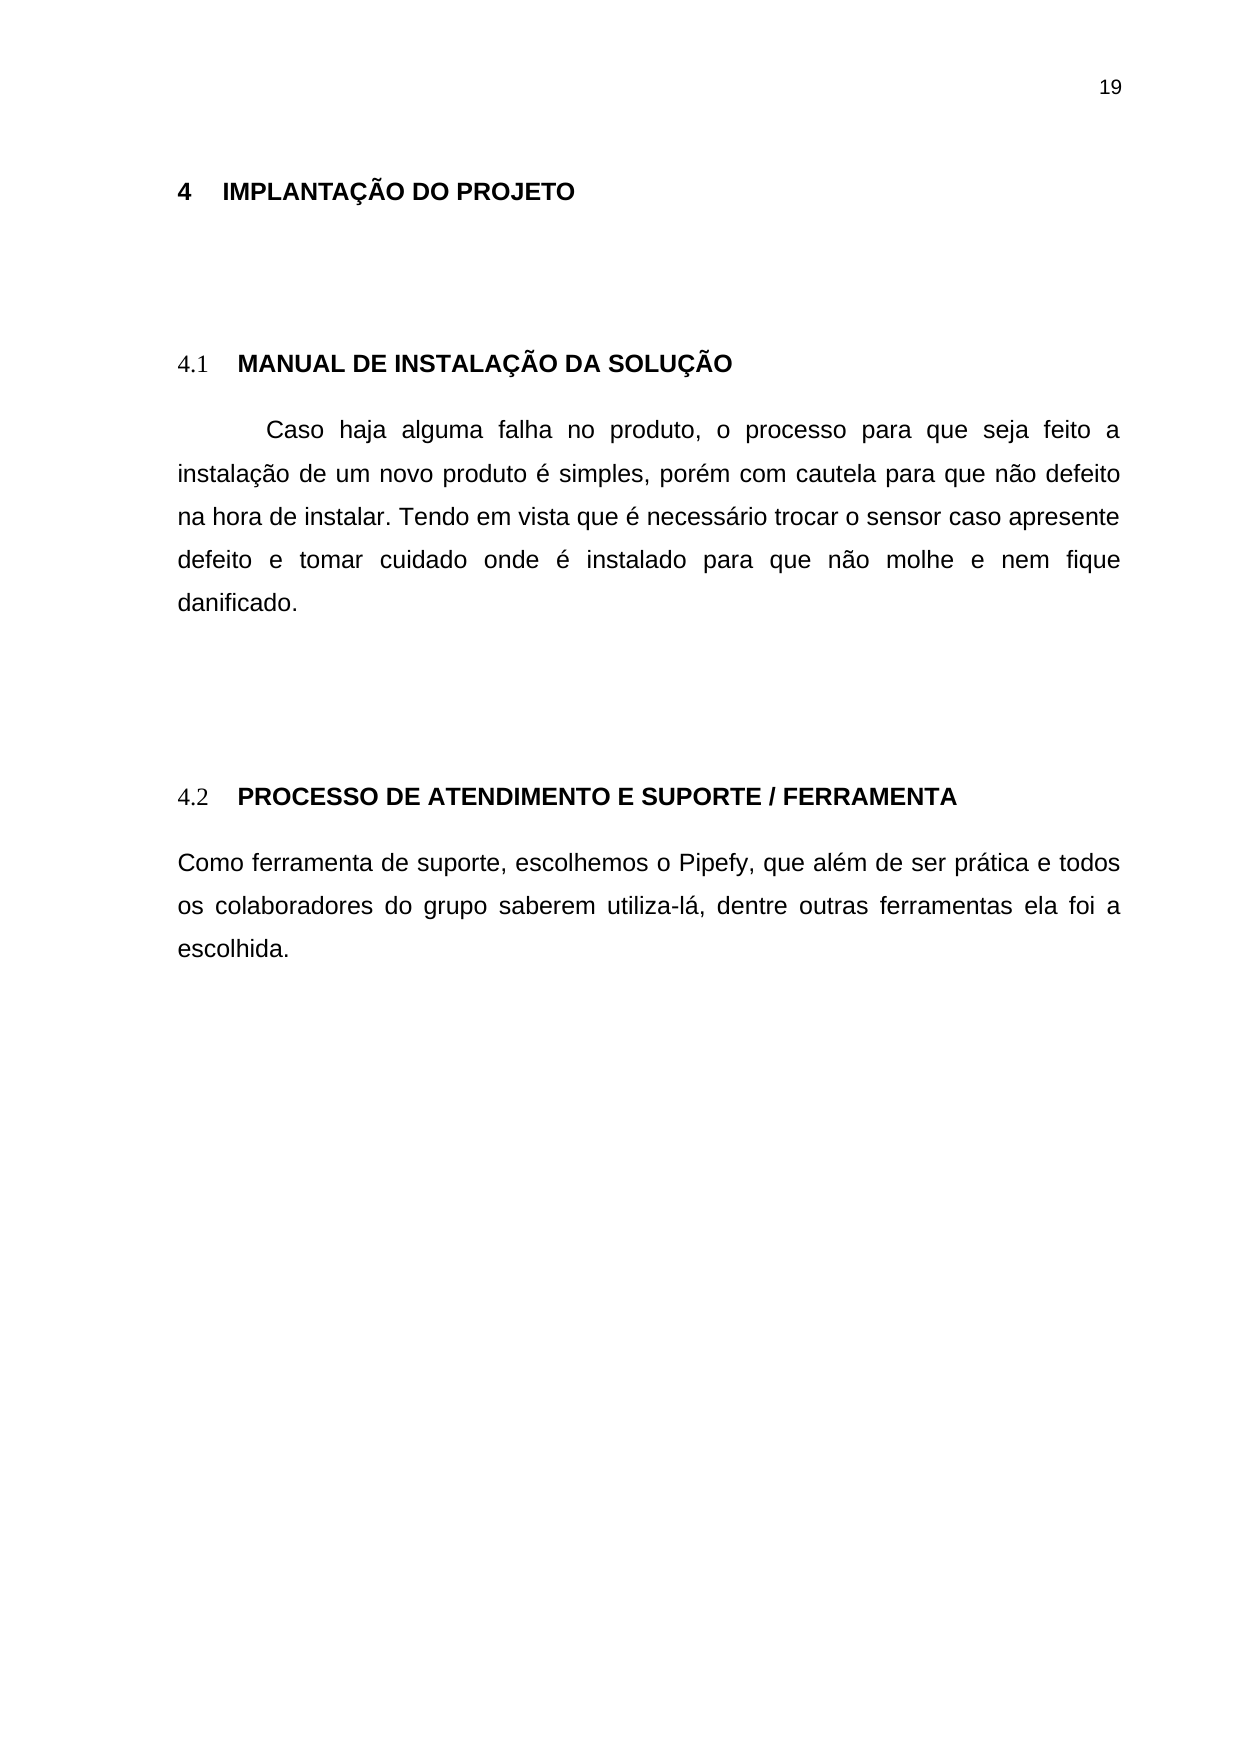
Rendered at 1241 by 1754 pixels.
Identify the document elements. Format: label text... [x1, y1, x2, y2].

text Caso haja alguma falha no produto, o processo para que seja feito a instalação de um novo produto é simples, porém com cautela para que não defeito na hora de instalar. Tendo em vista que é necessário trocar o sensor caso apresente defeito e tomar cuidado onde é instalado para que não molhe e nem fique danificado. [177, 415, 1122, 617]
text Como ferramenta de suporte, escolhemos o Pipefy, que além de ser prática e todos os colaboradores do grupo saberem utiliza-lá, dentre outras ferramentas ela foi a escolhida. [177, 848, 1122, 963]
subtitle implantação do projeto [177, 177, 1122, 206]
subtitle Manual de Instalação da solução [177, 349, 1122, 378]
subtitle Processo de Atendimento e Suporte / FERRAMENTA [177, 782, 1122, 811]
